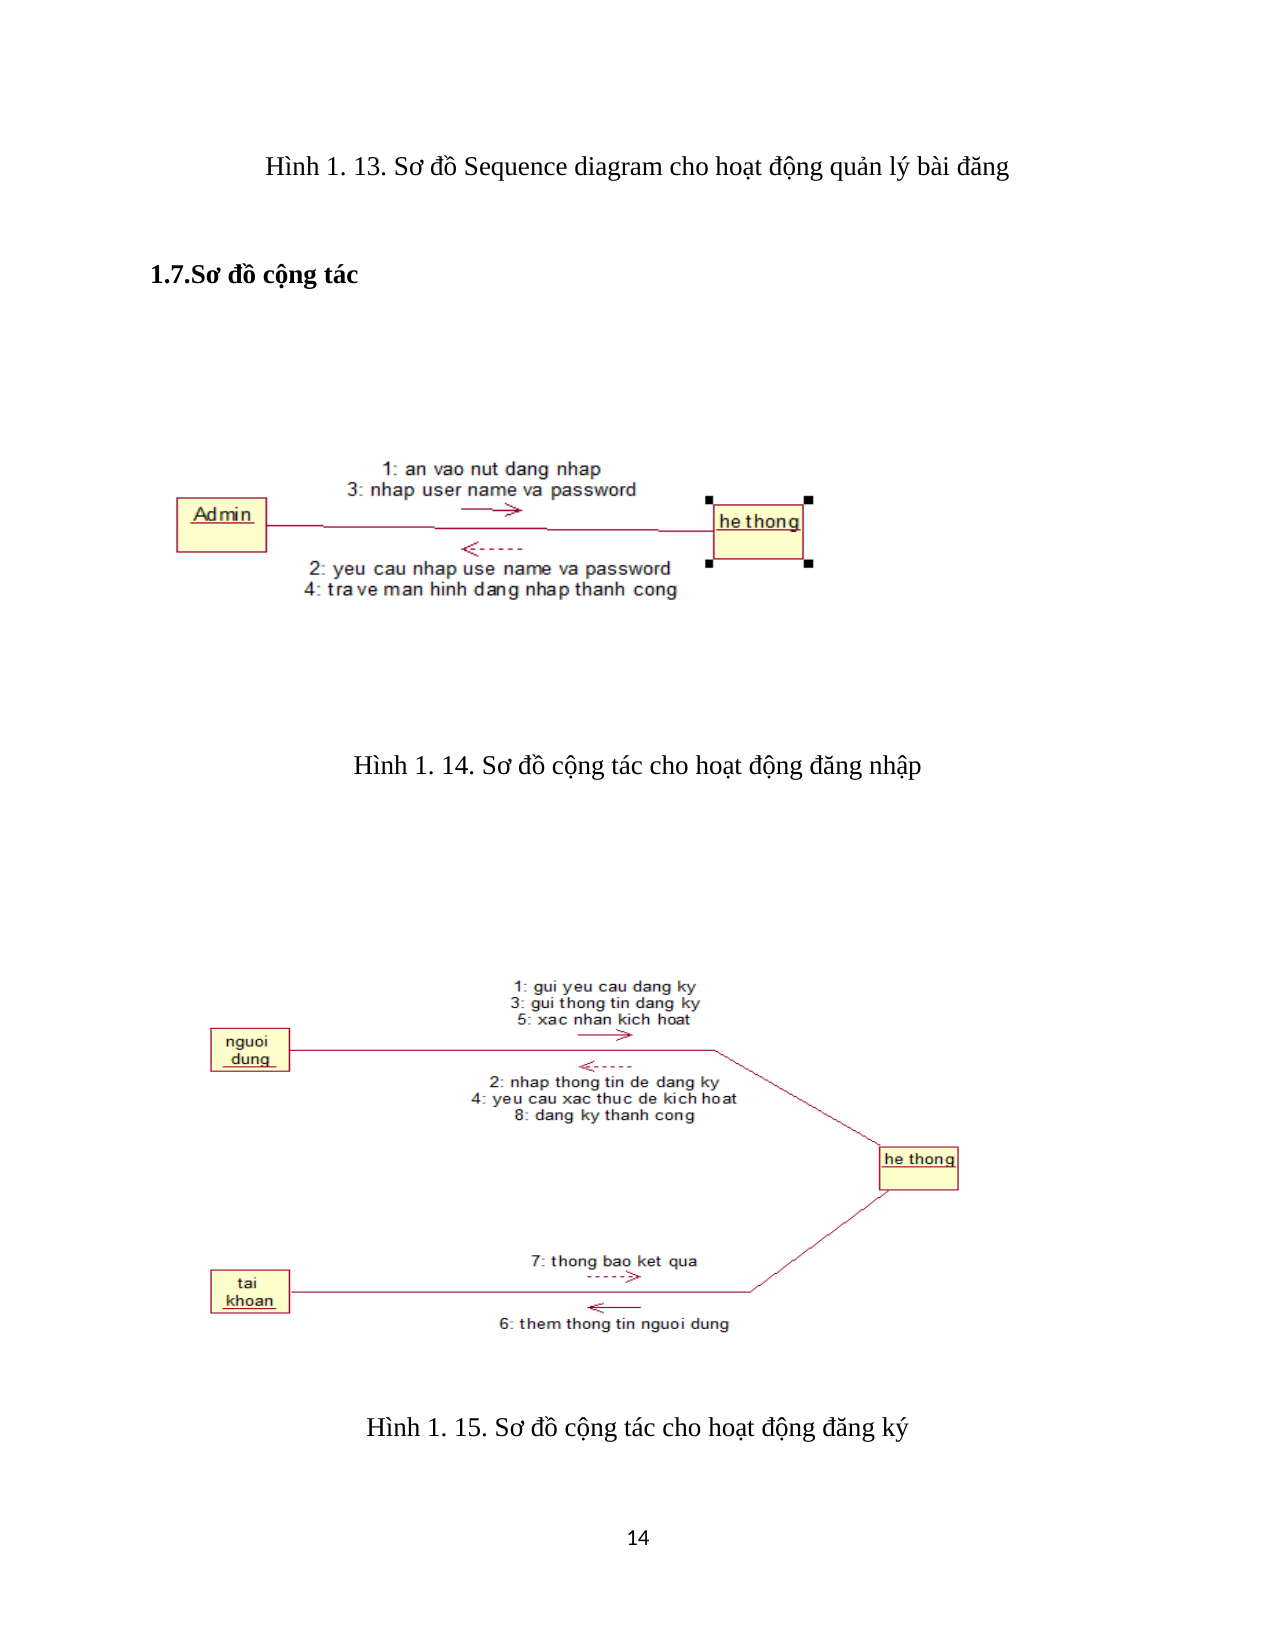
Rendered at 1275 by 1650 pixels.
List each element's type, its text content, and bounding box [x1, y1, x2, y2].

text 1.7.Sơ đồ cộng tác [150, 258, 1125, 290]
text Hình 1. 15. Sơ đồ cộng tác cho hoạt động đăng ký [150, 1411, 1125, 1442]
text Hình 1. 13. Sơ đồ Sequence diagram cho hoạt động quản lý bài đăng [150, 150, 1125, 181]
text Hình 1. 14. Sơ đồ cộng tác cho hoạt động đăng nhập [150, 749, 1125, 781]
